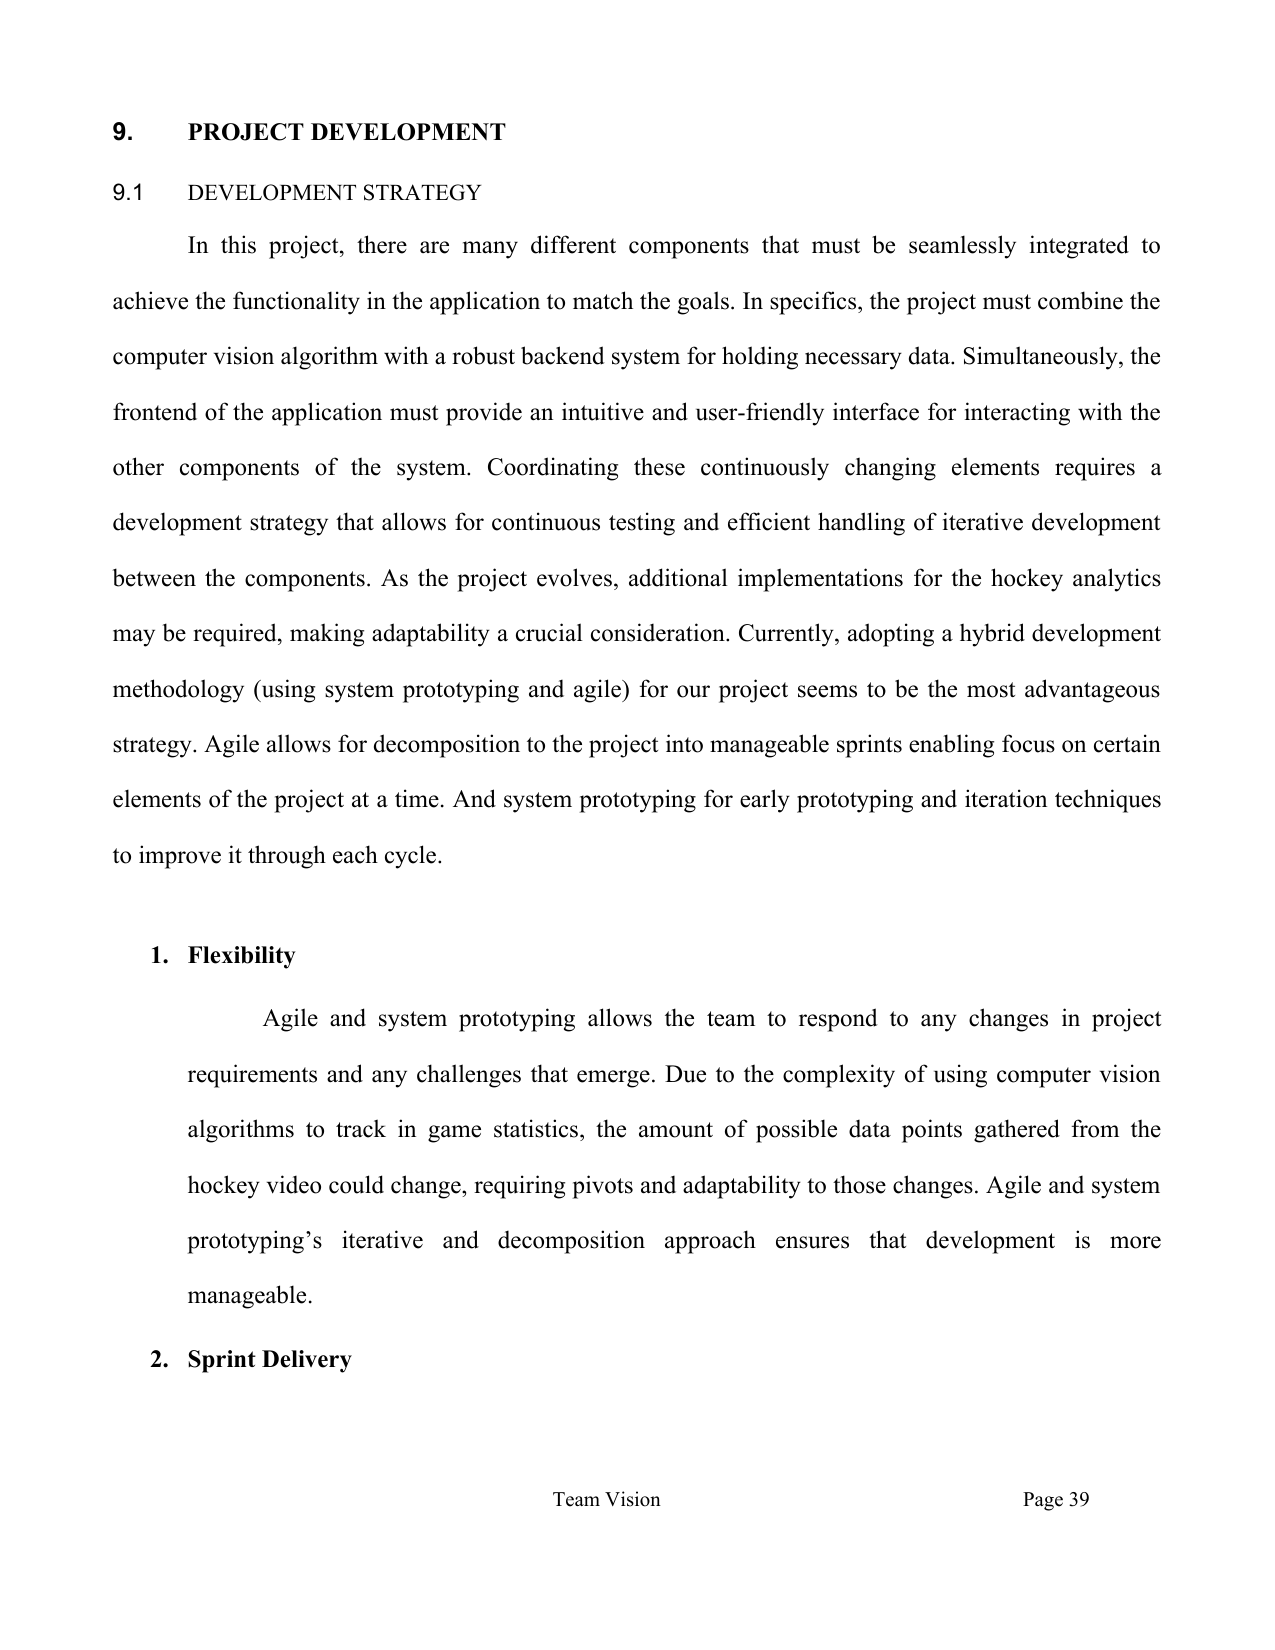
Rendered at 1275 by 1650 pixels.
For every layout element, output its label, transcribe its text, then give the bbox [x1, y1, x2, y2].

list Flexibility [150, 941, 1162, 968]
list Sprint Delivery [150, 1345, 1162, 1373]
subtitle DEVELOPMENT STRATEGY [112, 178, 1162, 205]
subtitle PROJECT DEVELOPMENT [112, 117, 1162, 146]
text In this project, there are many different components that must be seamlessly integrated to achieve the functionality in the application to match the goals. In specifics, the project must combine the computer vision algorithm with a robust backend system for holding necessary data. Simultaneously, the frontend of the application must provide an intuitive and user-friendly interface for interacting with the other components of the system. Coordinating these continuously changing elements requires a development strategy that allows for continuous testing and efficient handling of iterative development between the components. As the project evolves, additional implementations for the hockey analytics may be required, making adaptability a crucial consideration. Currently, adopting a hybrid development methodology (using system prototyping and agile) for our project seems to be the most advantageous strategy. Agile allows for decomposition to the project into manageable sprints enabling focus on certain elements of the project at a time. And system prototyping for early prototyping and iteration techniques to improve it through each cycle. [112, 231, 1162, 869]
text Agile and system prototyping allows the team to respond to any changes in project requirements and any challenges that emerge. Due to the complexity of using computer vision algorithms to track in game statistics, the amount of possible data points gathered from the hockey video could change, requiring pivots and adaptability to those changes. Agile and system prototyping’s iterative and decomposition approach ensures that development is more manageable. [187, 1004, 1162, 1309]
